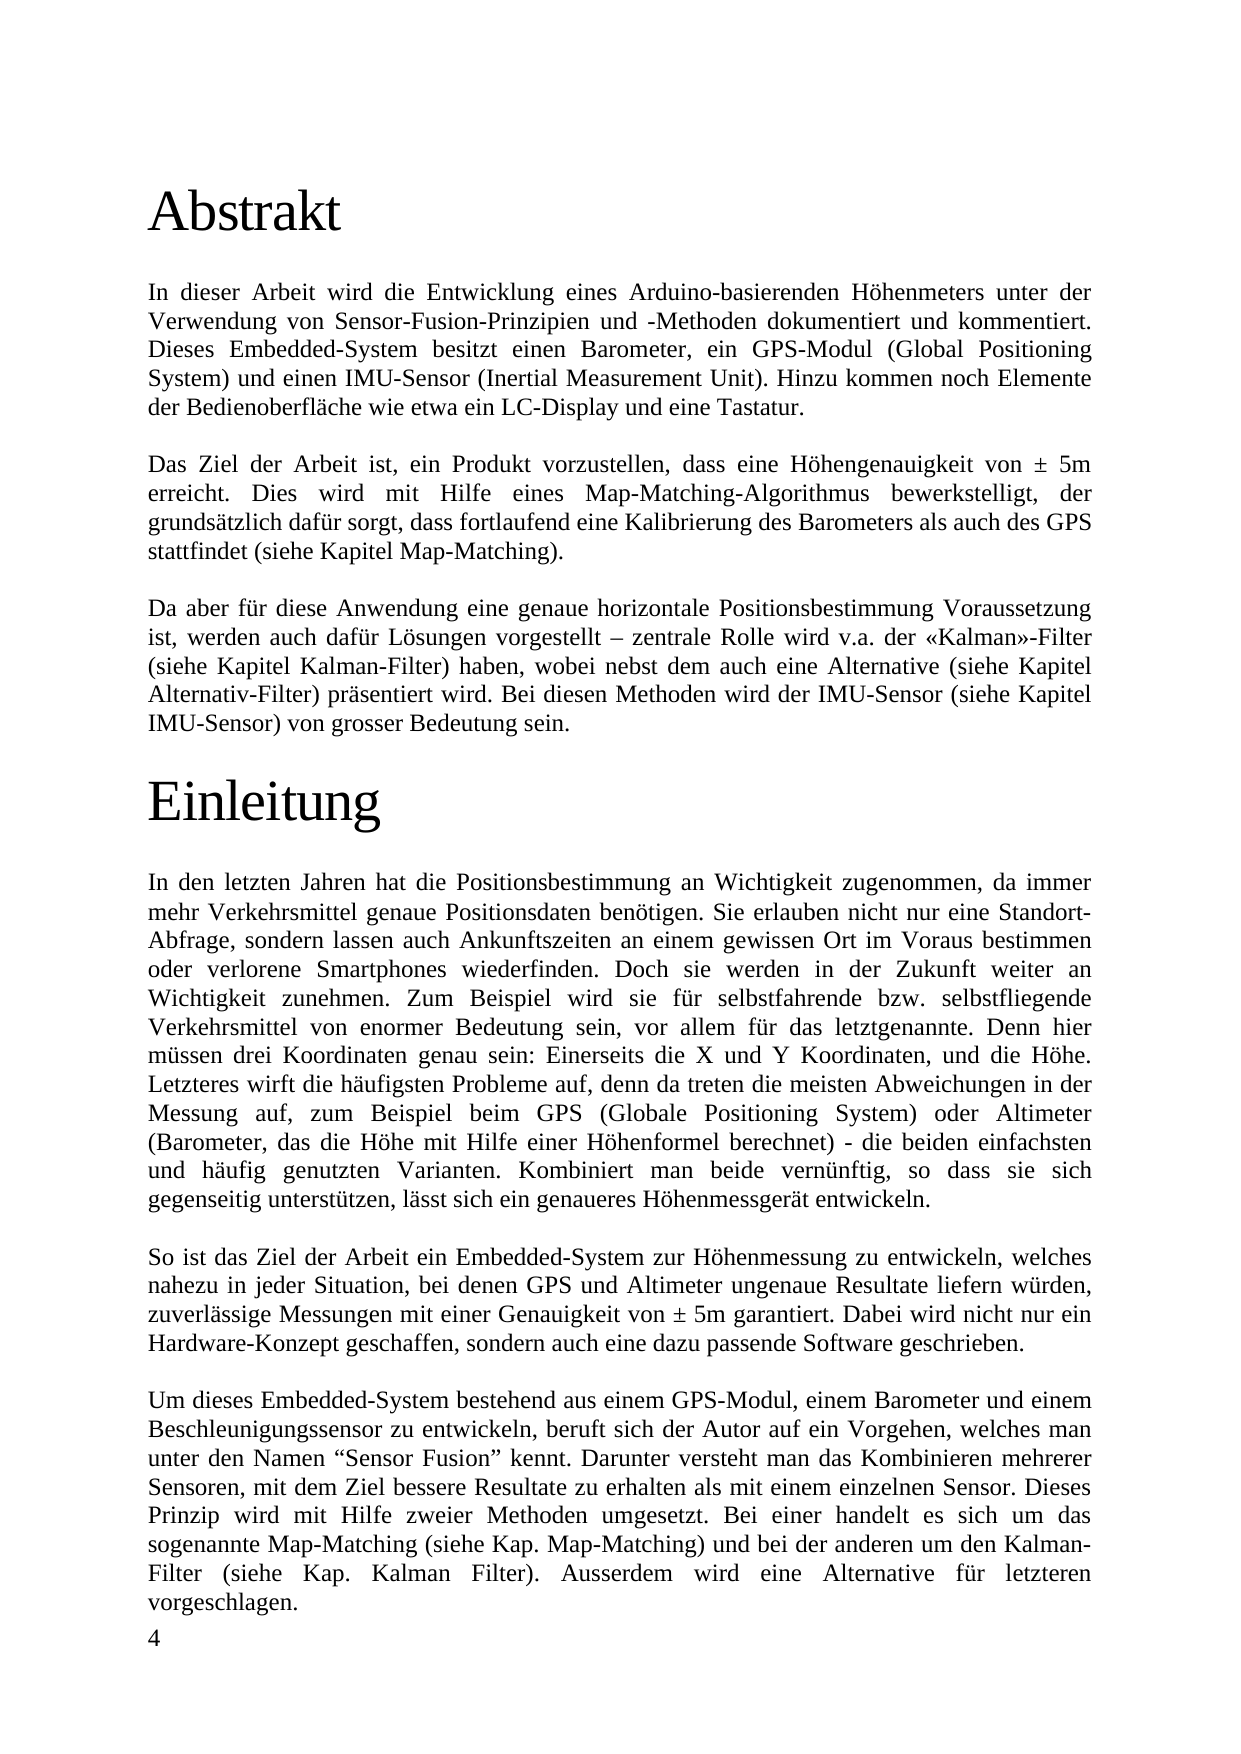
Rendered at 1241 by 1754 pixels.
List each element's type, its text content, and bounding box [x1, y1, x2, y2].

text In dieser Arbeit wird die Entwicklung eines Arduino-basierenden Höhenmeters unter der Verwendung von Sensor-Fusion-Prinzipien und -Methoden dokumentiert und kommentiert. Dieses Embedded-System besitzt einen Barometer, ein GPS-Modul (Global Positioning System) und einen IMU-Sensor (Inertial Measurement Unit). Hinzu kommen noch Elemente der Bedienoberfläche wie etwa ein LC-Display und eine Tastatur. [148, 277, 1093, 421]
text Da aber für diese Anwendung eine genaue horizontale Positionsbestimmung Voraussetzung ist, werden auch dafür Lösungen vorgestellt – zentrale Rolle wird v.a. der «Kalman»-Filter (siehe Kapitel Kalman-Filter) haben, wobei nebst dem auch eine Alternative (siehe Kapitel Alternativ-Filter) präsentiert wird. Bei diesen Methoden wird der IMU-Sensor (siehe Kapitel IMU-Sensor) von grosser Bedeutung sein. [148, 593, 1093, 737]
text So ist das Ziel der Arbeit ein Embedded-System zur Höhenmessung zu entwickeln, welches nahezu in jeder Situation, bei denen GPS und Altimeter ungenaue Resultate liefern würden, zuverlässige Messungen mit einer Genauigkeit von ± 5m garantiert. Dabei wird nicht nur ein Hardware-Konzept geschaffen, sondern auch eine dazu passende Software geschrieben. [148, 1242, 1093, 1357]
title Abstrakt [148, 176, 1093, 243]
text Das Ziel der Arbeit ist, ein Produkt vorzustellen, dass eine Höhengenauigkeit von ± 5m erreicht. Dies wird mit Hilfe eines Map-Matching-Algorithmus bewerkstelligt, der grundsätzlich dafür sorgt, dass fortlaufend eine Kalibrierung des Barometers als auch des GPS stattfindet (siehe Kapitel Map-Matching). [148, 449, 1093, 564]
title Einleitung [148, 766, 1093, 833]
text ﻿In den letzten Jahren hat die Positionsbestimmung an Wichtigkeit zugenommen, da immer mehr Verkehrsmittel genaue Positionsdaten benötigen. Sie erlauben nicht nur eine Standort-Abfrage, sondern lassen auch Ankunftszeiten an einem gewissen Ort im Voraus bestimmen oder verlorene Smartphones wiederfinden. Doch sie werden in der Zukunft weiter an Wichtigkeit zunehmen. Zum Beispiel wird sie für selbstfahrende bzw. selbstfliegende Verkehrsmittel von enormer Bedeutung sein, vor allem für das letztgenannte. Denn hier müssen drei Koordinaten genau sein: Einerseits die X und Y Koordinaten, und die Höhe. Letzteres wirft die häufigsten Probleme auf, denn da treten die meisten Abweichungen in der Messung auf, zum Beispiel beim GPS (Globale Positioning System) oder Altimeter (Barometer, das die Höhe mit Hilfe einer Höhenformel berechnet) - die beiden einfachsten und häufig genutzten Varianten. Kombiniert man beide vernünftig, so dass sie sich gegenseitig unterstützen, lässt sich ein genaueres Höhenmessgerät entwickeln. [148, 866, 1093, 1213]
text Um dieses Embedded-System bestehend aus einem GPS-Modul, einem Barometer und einem Beschleunigungssensor zu entwickeln, beruft sich der Autor auf ein Vorgehen, welches man unter den Namen “Sensor Fusion” kennt. Darunter versteht man das Kombinieren mehrerer Sensoren, mit dem Ziel bessere Resultate zu erhalten als mit einem einzelnen Sensor. Dieses Prinzip wird mit Hilfe zweier Methoden umgesetzt. Bei einer handelt es sich um das sogenannte Map-Matching (siehe Kap. Map-Matching) und bei der anderen um den Kalman-Filter (siehe Kap. Kalman Filter). Ausserdem wird eine Alternative für letzteren vorgeschlagen. [148, 1386, 1093, 1616]
